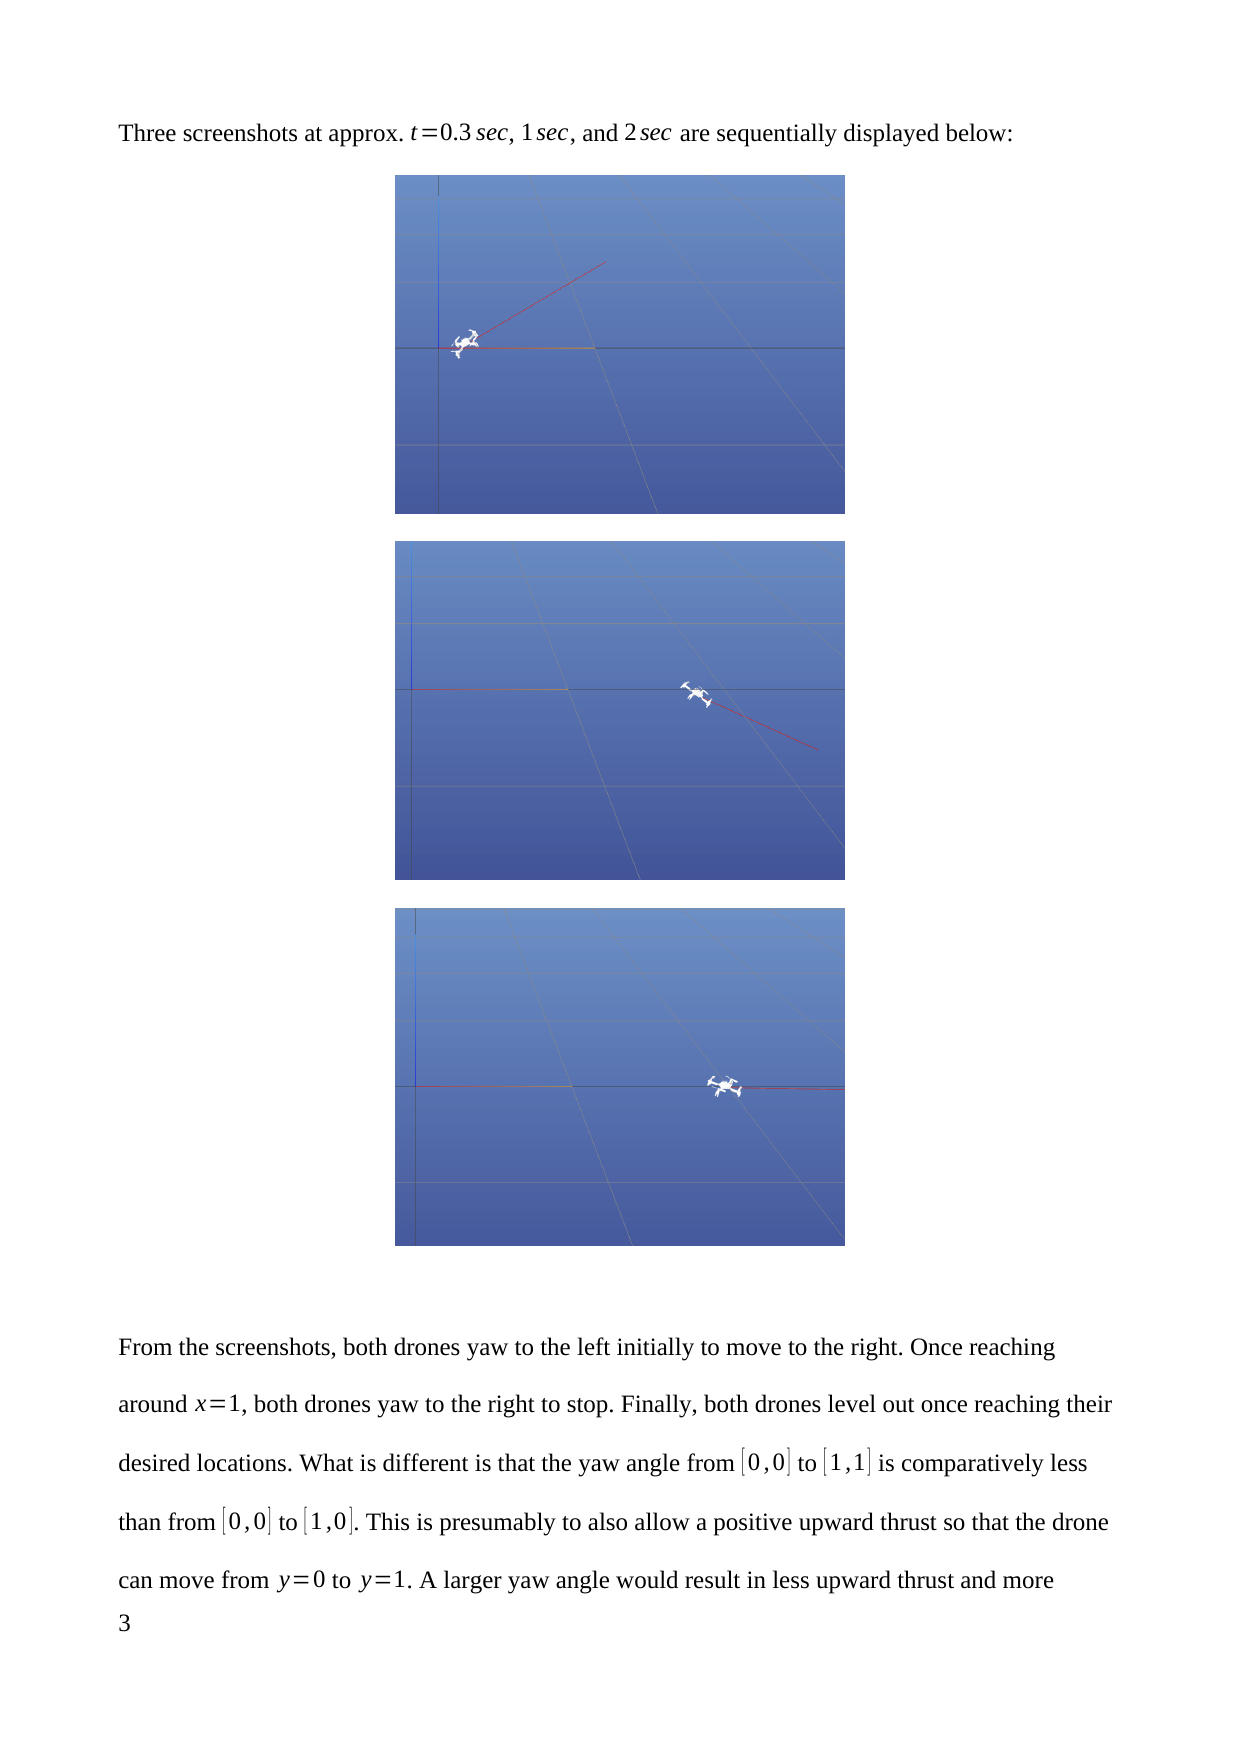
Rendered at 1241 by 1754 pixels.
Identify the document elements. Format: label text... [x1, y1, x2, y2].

text Three screenshots at approx. , , and are sequentially displayed below: [118, 118, 1122, 147]
picture [395, 908, 845, 1246]
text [118, 1332, 1122, 1594]
picture [395, 541, 845, 880]
picture [395, 175, 845, 514]
